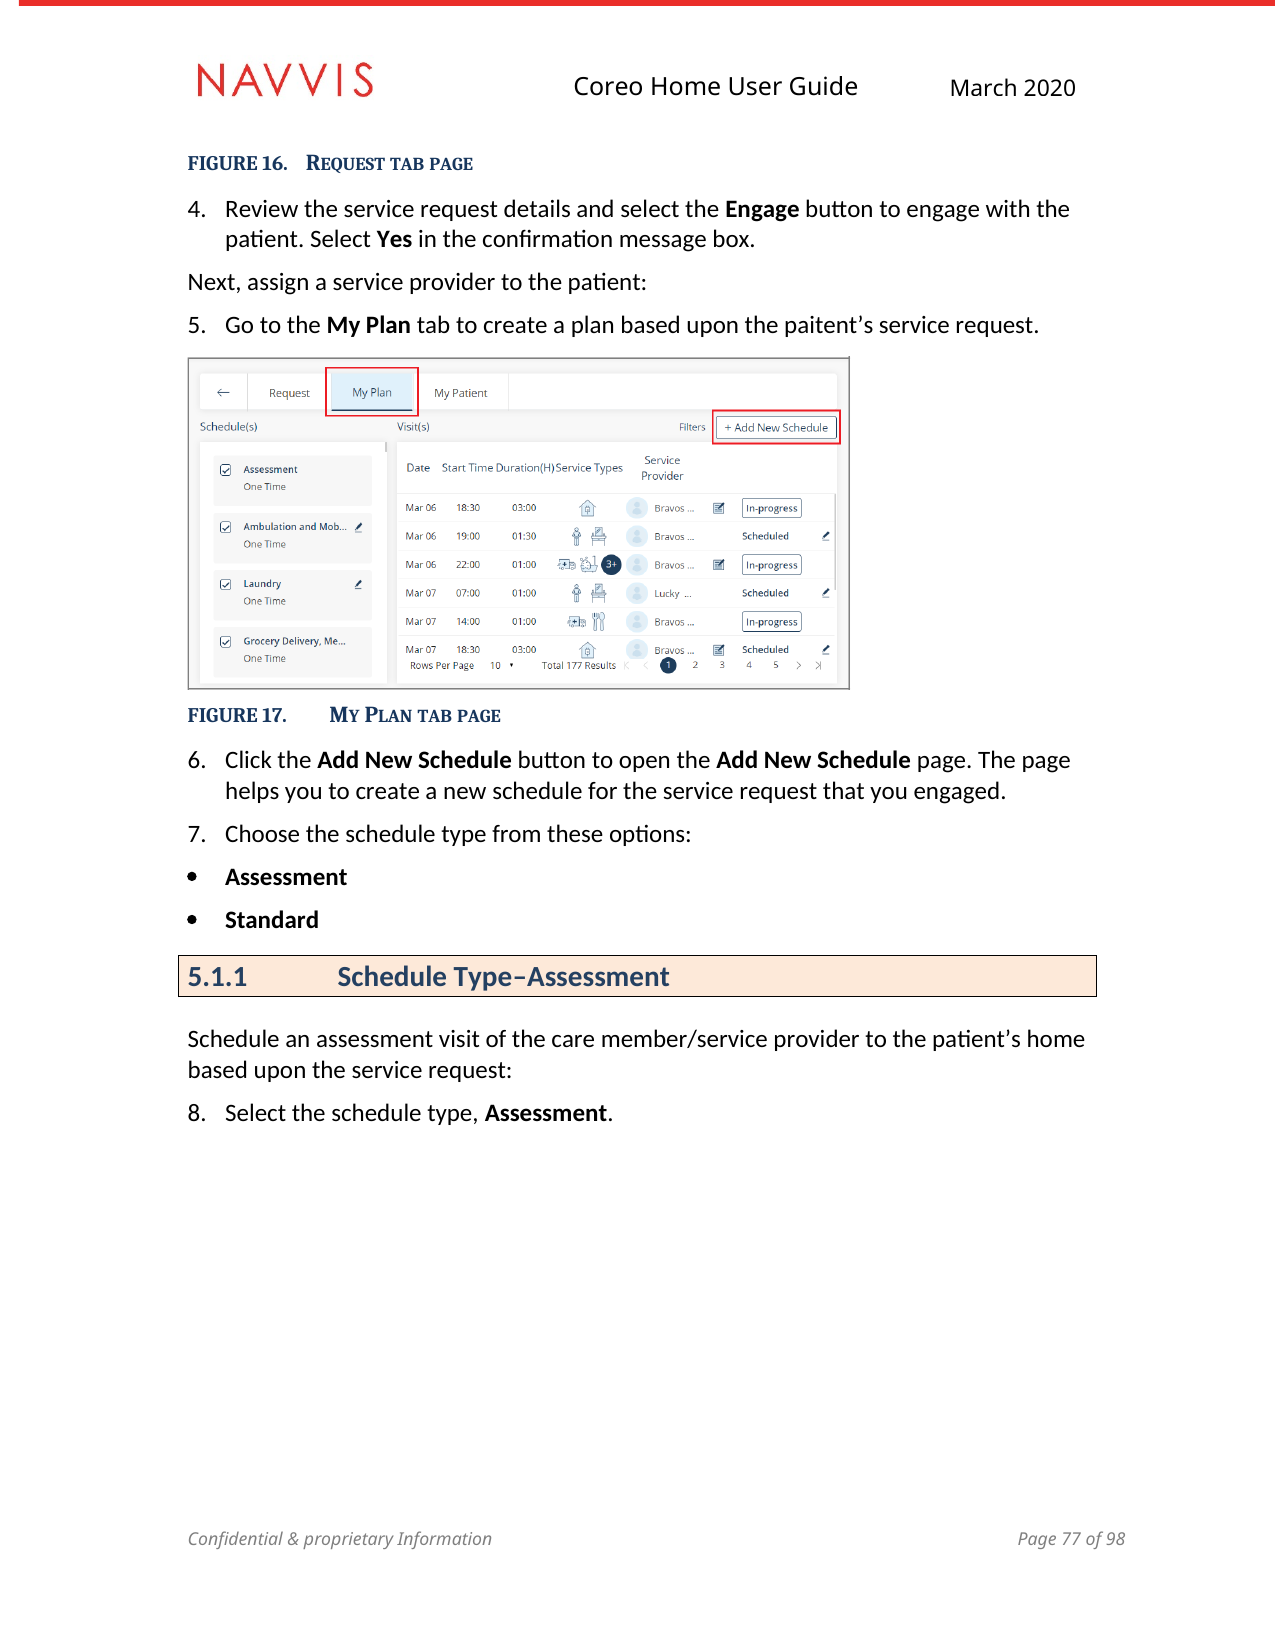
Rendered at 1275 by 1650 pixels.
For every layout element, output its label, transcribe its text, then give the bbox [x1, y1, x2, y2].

text Next, assign a service provider to the patient: [187, 266, 1087, 297]
text Request tab page [187, 150, 1087, 176]
text My Plan tab page [187, 702, 1087, 728]
list Review the service request details and select the Engage button to engage with the patient. Select Yes in the confirmation message box. [187, 193, 1087, 254]
text Schedule an assessment visit of the care member/service provider to the patient’s home based upon the service request: [187, 1023, 1087, 1084]
picture [187, 55, 383, 104]
picture [187, 356, 851, 690]
list Assessment [187, 861, 1087, 891]
list Select the schedule type, Assessment. [187, 1097, 1087, 1127]
list Choose the schedule type from these options: [187, 818, 1087, 848]
list Standard [187, 904, 1087, 934]
list Go to the My Plan tab to create a plan based upon the paitent’s service request. [187, 309, 1087, 340]
subtitle Schedule Type–Assessment [179, 956, 1096, 996]
list Click the Add New Schedule button to open the Add New Schedule page. The page helps you to create a new schedule for the service request that you engaged. [187, 744, 1087, 805]
